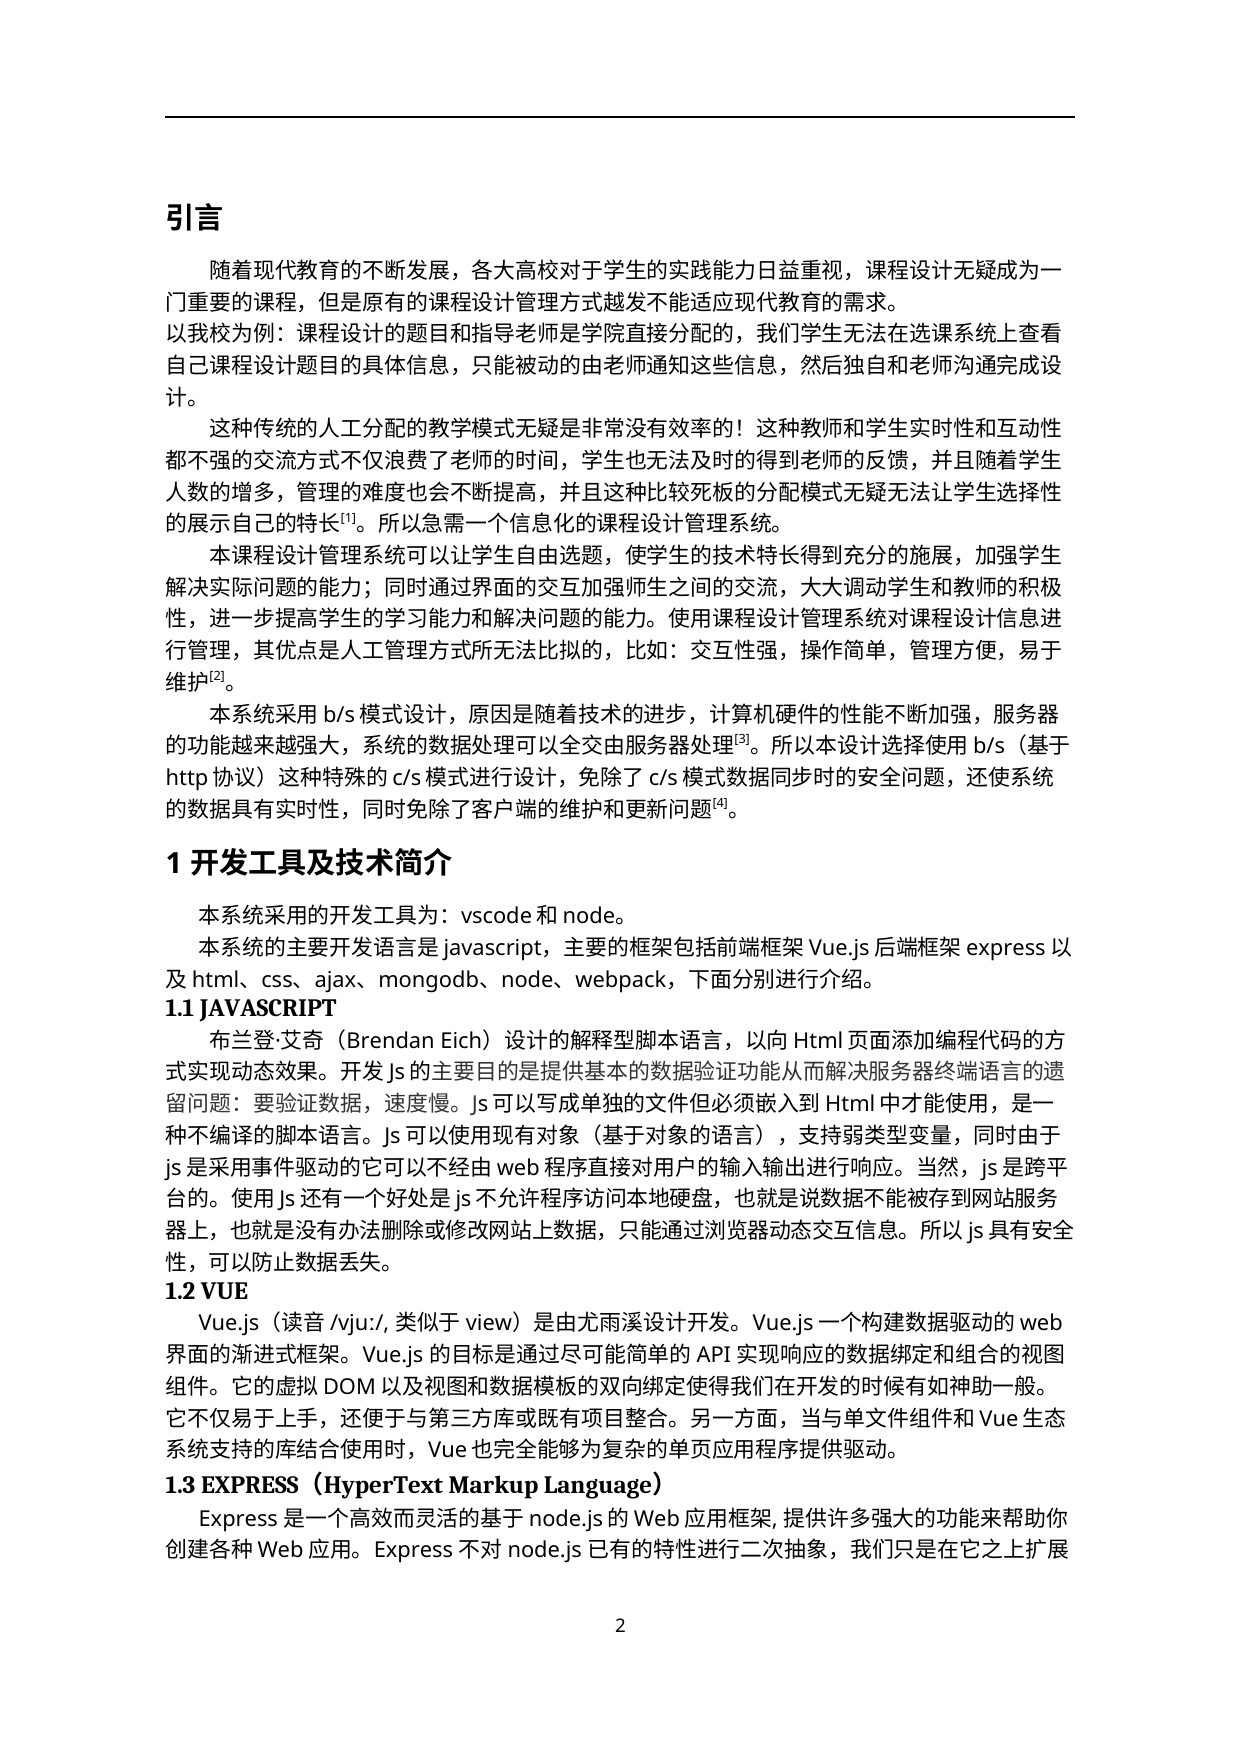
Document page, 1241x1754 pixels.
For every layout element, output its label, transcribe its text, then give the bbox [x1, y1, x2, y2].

text Vue.js（读音 /vjuː/, 类似于 view）是由尤雨溪设计开发。Vue.js一个构建数据驱动的 web 界面的渐进式框架。Vue.js 的目标是通过尽可能简单的 API 实现响应的数据绑定和组合的视图组件。它的虚拟DOM以及视图和数据模板的双向绑定使得我们在开发的时候有如神助一般。它不仅易于上手，还便于与第三方库或既有项目整合。另一方面，当与单文件组件和Vue生态系统支持的库结合使用时，Vue也完全能够为复杂的单页应用程序提供驱动。 [165, 1305, 1075, 1464]
text 本系统采用的开发工具为：vscode和node。 [165, 898, 1075, 930]
text 本课程设计管理系统可以让学生自由选题，使学生的技术特长得到充分的施展，加强学生解决实际问题的能力；同时通过界面的交互加强师生之间的交流，大大调动学生和教师的积极性，进一步提高学生的学习能力和解决问题的能力。使用课程设计管理系统对课程设计信息进行管理，其优点是人工管理方式所无法比拟的，比如：交互性强，操作简单，管理方便，易于维护[2]。 [165, 538, 1075, 697]
text 这种传统的人工分配的教学模式无疑是非常没有效率的！这种教师和学生实时性和互动性都不强的交流方式不仅浪费了老师的时间，学生也无法及时的得到老师的反馈，并且随着学生人数的增多，管理的难度也会不断提高，并且这种比较死板的分配模式无疑无法让学生选择性的展示自己的特长[1]。所以急需一个信息化的课程设计管理系统。 [165, 411, 1075, 538]
text 以我校为例：课程设计的题目和指导老师是学院直接分配的，我们学生无法在选课系统上查看自己课程设计题目的具体信息，只能被动的由老师通知这些信息，然后独自和老师沟通完成设计。 [165, 316, 1075, 411]
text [165, 1501, 1075, 1564]
text 随着现代教育的不断发展，各大高校对于学生的实践能力日益重视，课程设计无疑成为一门重要的课程，但是原有的课程设计管理方式越发不能适应现代教育的需求。 [165, 253, 1075, 316]
subtitle 引言 [165, 194, 1075, 237]
text 布兰登·艾奇（Brendan Eich）设计的解释型脚本语言，以向Html页面添加编程代码的方式实现动态效果。开发Js的主要目的是提供基本的数据验证功能从而解决服务器终端语言的遗留问题：要验证数据，速度慢。Js可以写成单独的文件但必须嵌入到Html中才能使用，是一种不编译的脚本语言。Js可以使用现有对象（基于对象的语言），支持弱类型变量，同时由于js是采用事件驱动的它可以不经由web程序直接对用户的输入输出进行响应。当然，js是跨平台的。使用Js还有一个好处是js不允许程序访问本地硬盘，也就是说数据不能被存到网站服务器上，也就是没有办法删除或修改网站上数据，只能通过浏览器动态交互信息。所以js具有安全性，可以防止数据丢失。 [165, 1023, 1075, 1277]
subtitle 1.2 VUE [165, 1277, 1075, 1305]
subtitle 1.3 EXPRESS（HyperText Markup Language） [165, 1464, 1075, 1501]
text 本系统的主要开发语言是javascript，主要的框架包括前端框架Vue.js后端框架express以及html、css、ajax、mongodb、node、webpack，下面分别进行介绍。 [885, 930, 1075, 994]
subtitle 1 开发工具及技术简介 [165, 840, 1075, 882]
text 本系统采用b/s模式设计，原因是随着技术的进步，计算机硬件的性能不断加强，服务器的功能越来越强大，系统的数据处理可以全交由服务器处理[3]。所以本设计选择使用b/s（基于http协议）这种特殊的c/s模式进行设计，免除了c/s模式数据同步时的安全问题，还使系统的数据具有实时性，同时免除了客户端的维护和更新问题[4]。 [165, 697, 1075, 824]
subtitle 1.1 JAVASCRIPT [165, 994, 1075, 1023]
